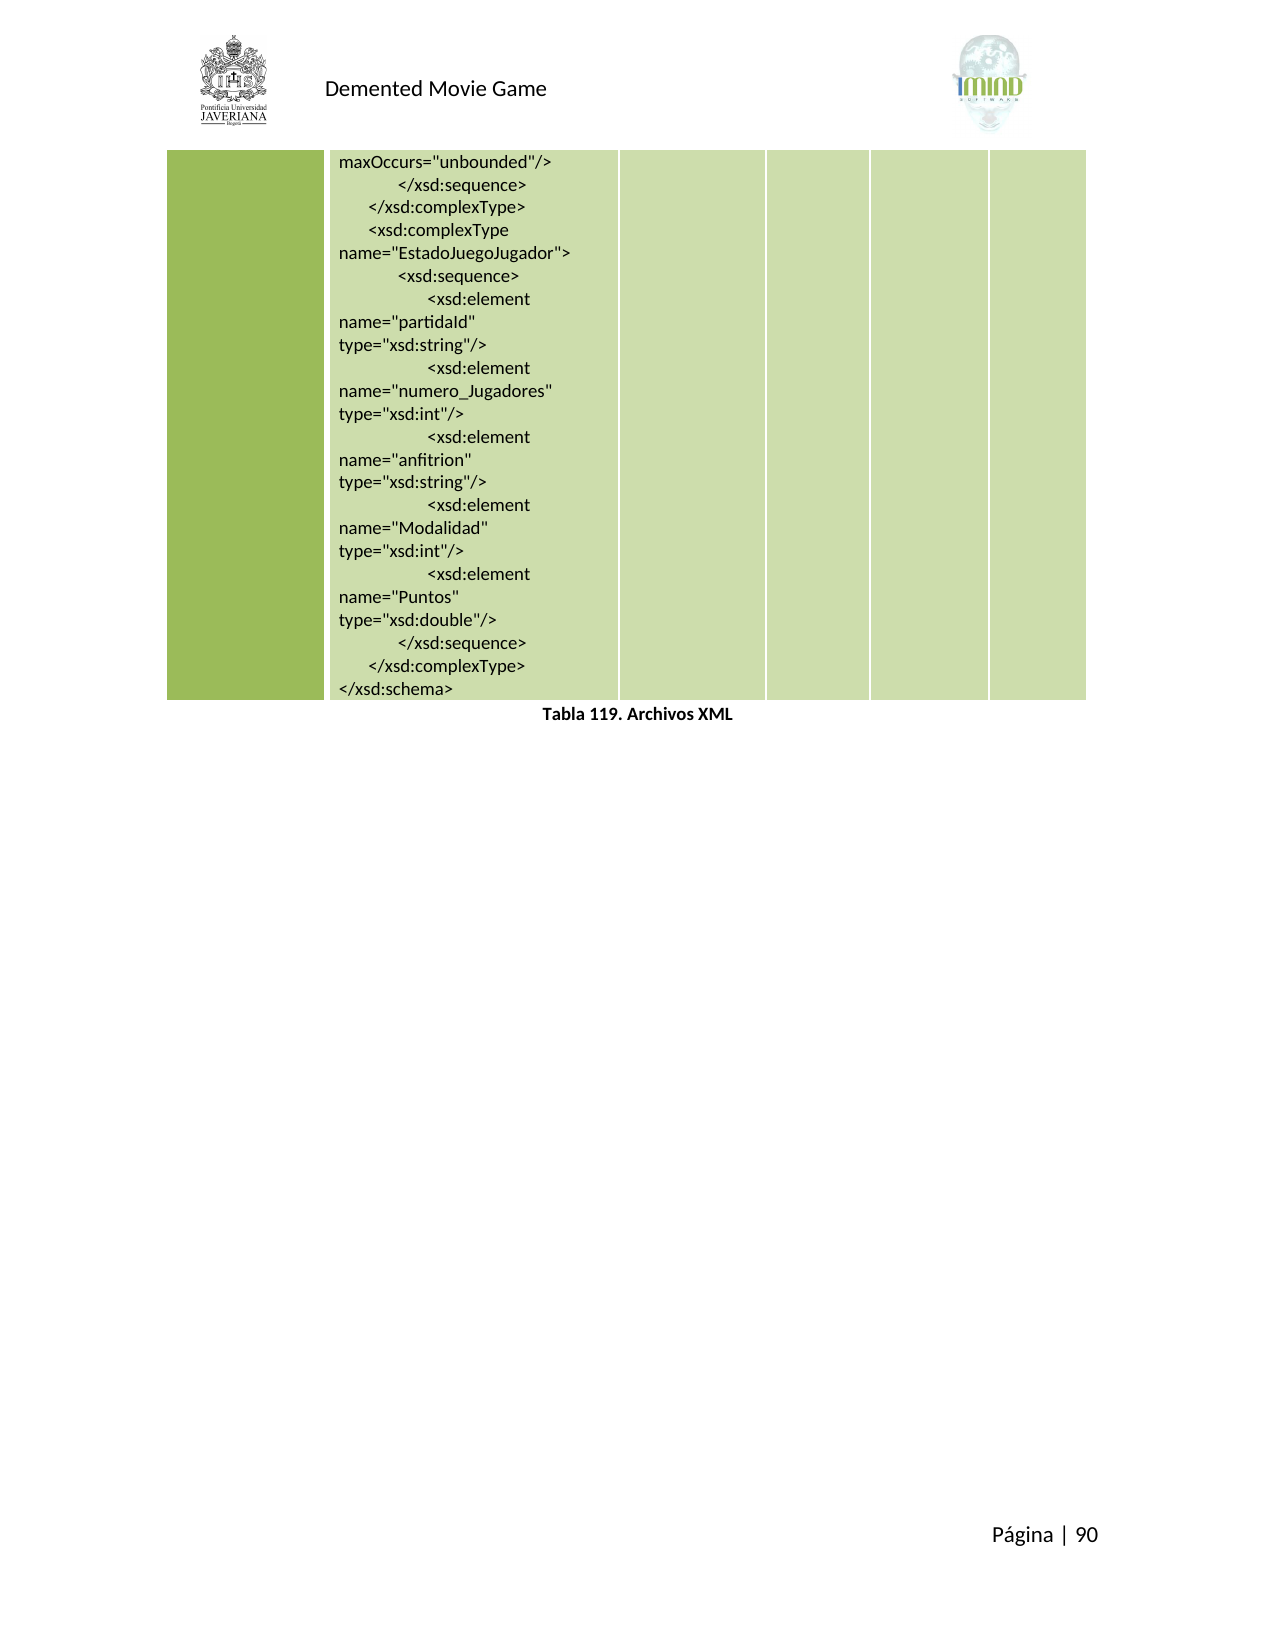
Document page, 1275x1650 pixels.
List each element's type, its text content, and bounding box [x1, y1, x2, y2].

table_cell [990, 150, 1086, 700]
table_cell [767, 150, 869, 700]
picture [200, 35, 267, 126]
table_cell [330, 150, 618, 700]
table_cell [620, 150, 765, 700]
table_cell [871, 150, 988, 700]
picture [951, 35, 1033, 138]
text Tabla 119. Archivos XML [177, 702, 1098, 725]
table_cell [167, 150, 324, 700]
